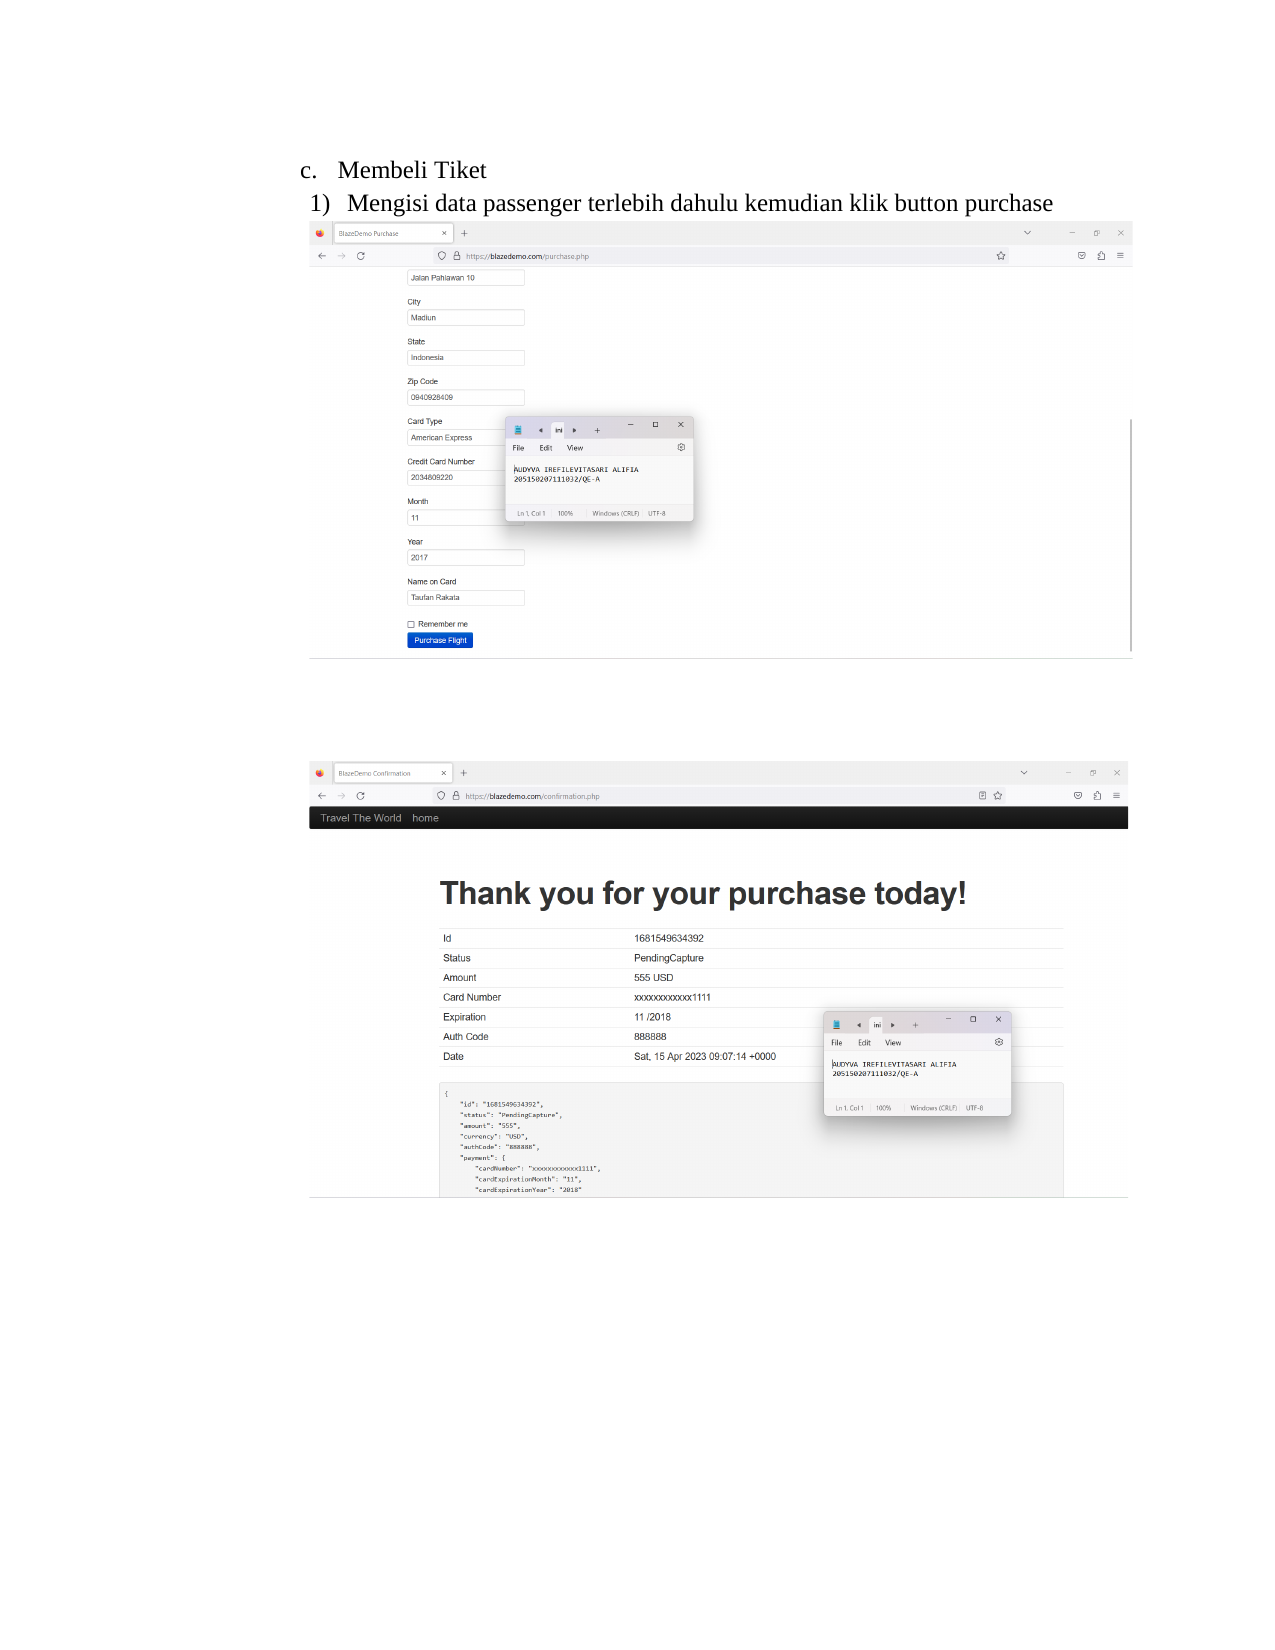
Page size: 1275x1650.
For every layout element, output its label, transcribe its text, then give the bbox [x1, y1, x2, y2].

picture [309, 221, 1133, 659]
list Membeli Tiket [300, 155, 1125, 184]
list Mengisi data passenger terlebih dahulu kemudian klik button purchase [309, 188, 1125, 217]
picture [309, 761, 1129, 1198]
